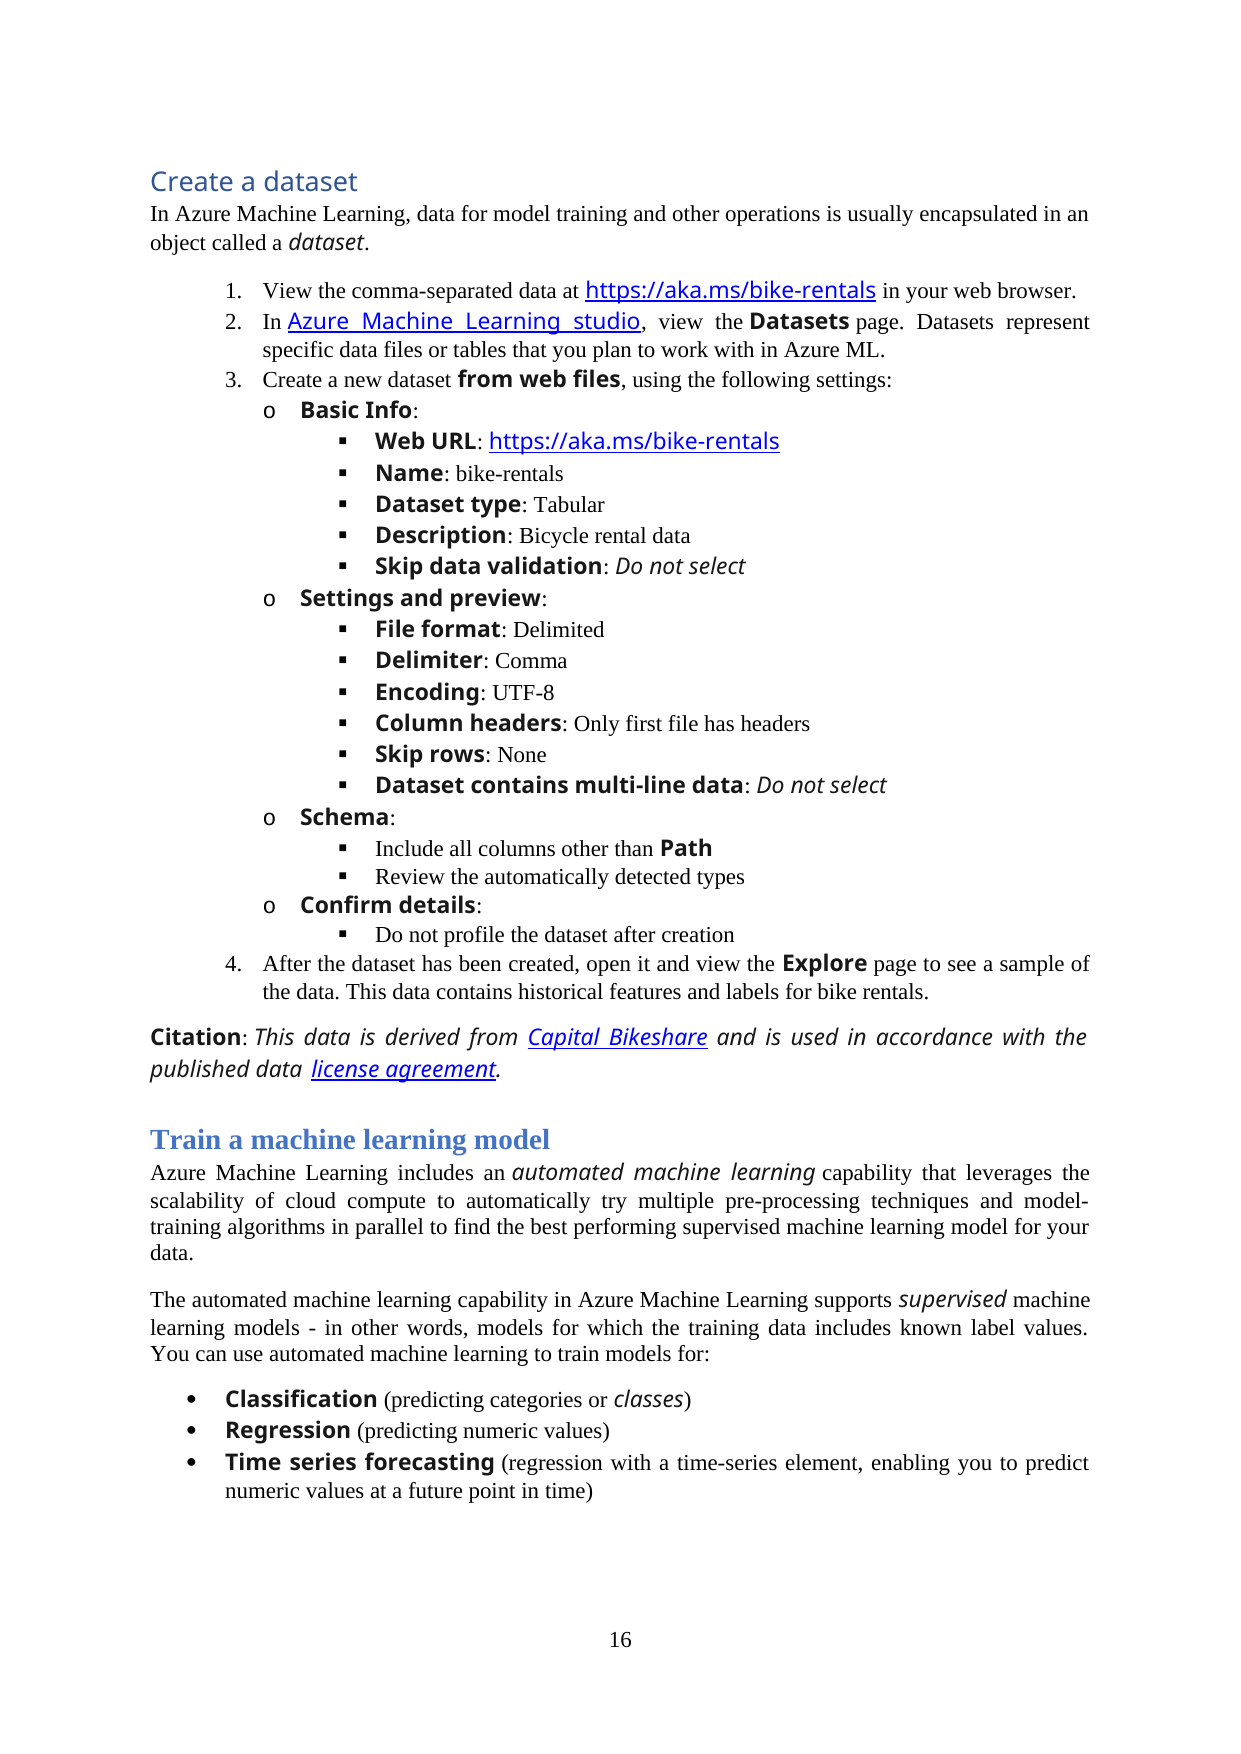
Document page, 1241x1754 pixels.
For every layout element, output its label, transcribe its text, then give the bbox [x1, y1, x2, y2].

list Time series forecasting (regression with a time-series element, enabling you to predict numeric values at a future point in time) [187, 1446, 1090, 1503]
list Schema: [262, 800, 1090, 832]
list Basic Info: [262, 394, 1090, 425]
subtitle Create a dataset [150, 163, 1090, 199]
list Skip rows: None [337, 738, 1090, 769]
text The automated machine learning capability in Azure Machine Learning supports supervised machine learning models - in other words, models for which the training data includes known label values. You can use automated machine learning to train models for: [150, 1282, 1090, 1366]
list Column headers: Only first file has headers [337, 707, 1090, 738]
list Settings and preview: [262, 582, 1090, 613]
list In Azure Machine Learning studio, view the Datasets page. Datasets represent specific data files or tables that you plan to work with in Azure ML. [225, 305, 1090, 363]
list Name: bike-rentals [337, 457, 1090, 488]
text Citation: This data is derived from Capital Bikeshare and is used in accordance with the published data license agreement. [150, 1021, 1090, 1084]
list After the dataset has been created, open it and view the Explore page to see a sample of the data. This data contains historical features and labels for bike rentals. [225, 947, 1090, 1005]
list Regression (predicting numeric values) [187, 1414, 1090, 1446]
list Description: Bicycle rental data [337, 519, 1090, 550]
list Include all columns other than Path [337, 832, 1090, 863]
list Delimiter: Comma [337, 644, 1090, 675]
list Encoding: UTF-8 [337, 675, 1090, 707]
list Skip data validation: Do not select [337, 550, 1090, 582]
list Do not profile the dataset after creation [337, 921, 1090, 947]
list Confirm details: [262, 889, 1090, 921]
list File format: Delimited [337, 613, 1090, 644]
text In Azure Machine Learning, data for model training and other operations is usually encapsulated in an object called a dataset. [150, 199, 1090, 257]
list Web URL: https://aka.ms/bike-rentals [337, 425, 1090, 457]
list View the comma-separated data at https://aka.ms/bike-rentals in your web browser. [225, 274, 1090, 305]
text Azure Machine Learning includes an automated machine learning capability that leverages the scalability of cloud compute to automatically try multiple pre-processing techniques and model-training algorithms in parallel to find the best performing supervised machine learning model for your data. [150, 1156, 1090, 1266]
text Train a machine learning model [150, 1122, 1090, 1156]
list Review the automatically detected types [337, 863, 1090, 889]
list Dataset contains multi-line data: Do not select [337, 769, 1090, 800]
list Classification (predicting categories or classes) [187, 1383, 1090, 1414]
list Dataset type: Tabular [337, 488, 1090, 519]
list Create a new dataset from web files, using the following settings: [225, 363, 1090, 394]
